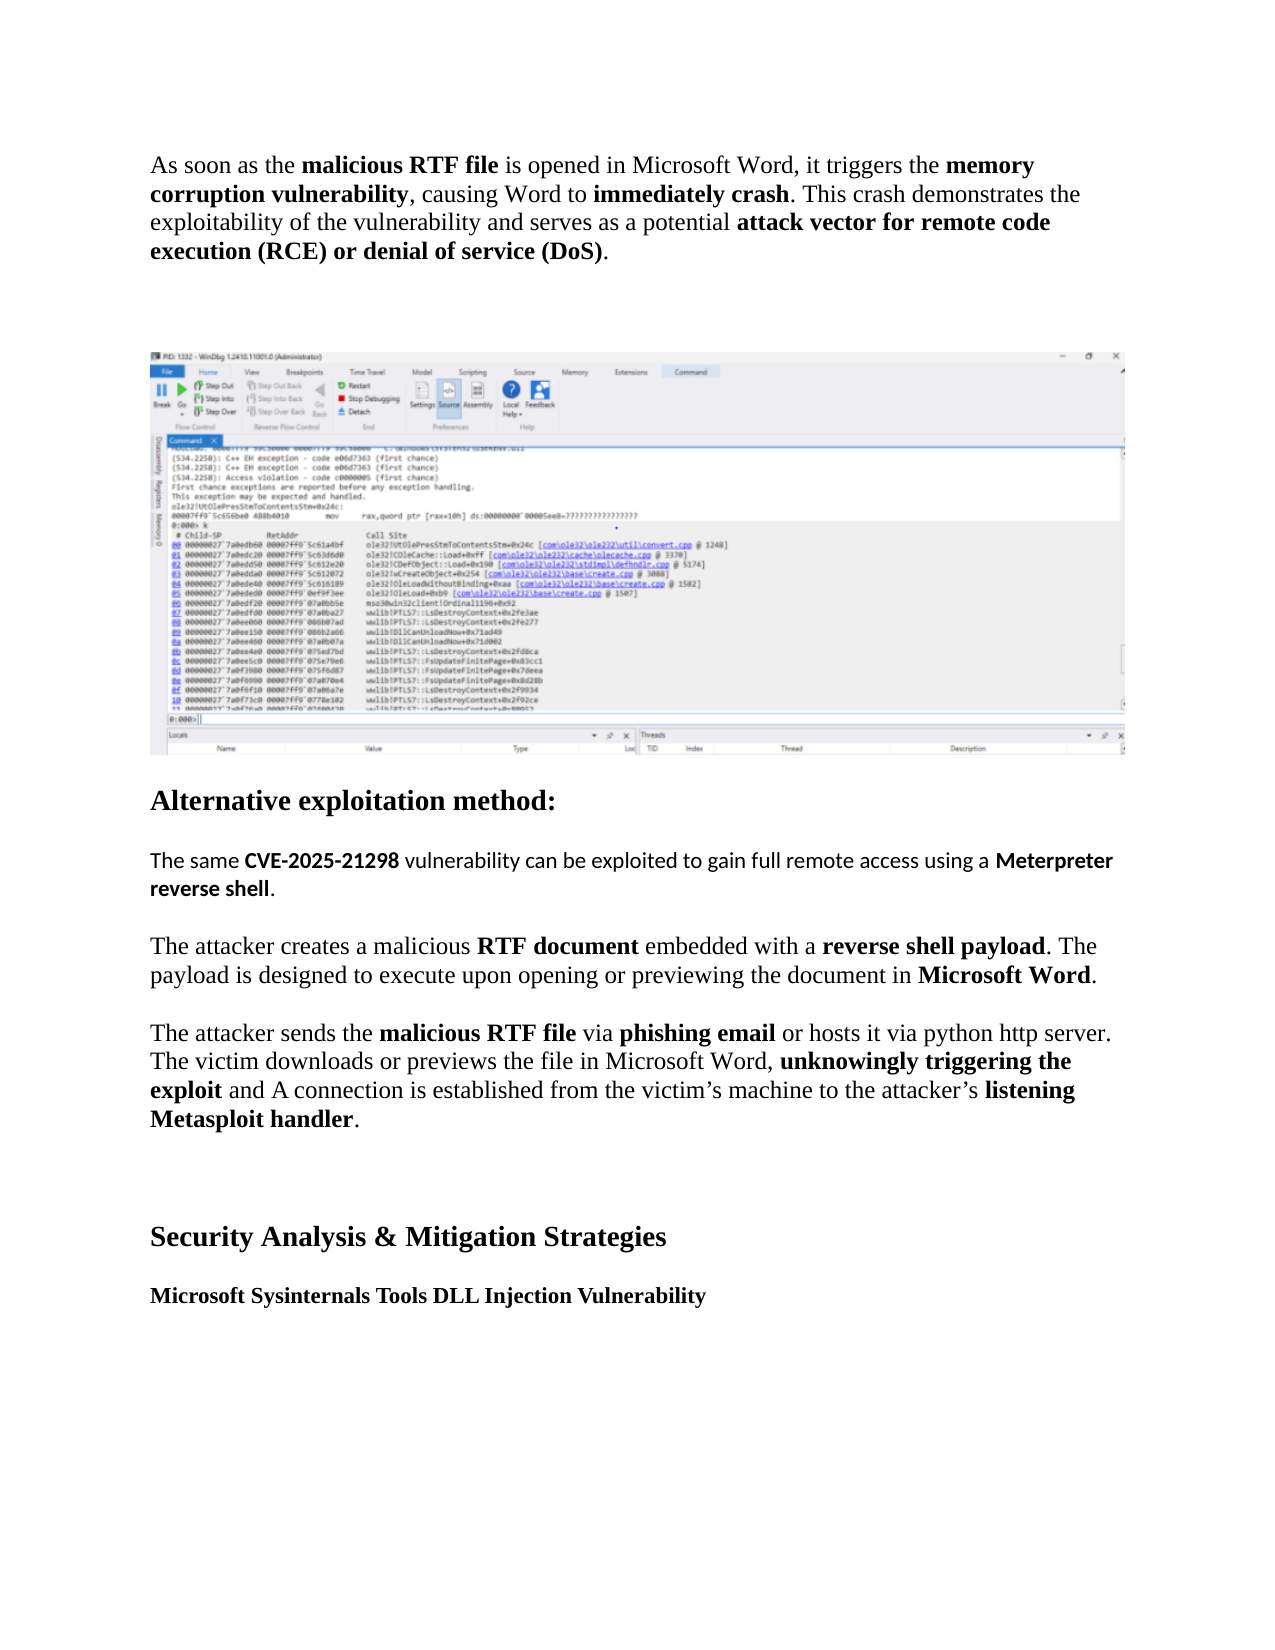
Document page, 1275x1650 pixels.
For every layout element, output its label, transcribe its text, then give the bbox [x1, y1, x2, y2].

text The attacker sends the malicious RTF file via phishing email or hosts it via python http server. The victim downloads or previews the file in Microsoft Word, unknowingly triggering the exploit and A connection is established from the victim’s machine to the attacker’s listening Metasploit handler. [150, 1018, 1125, 1133]
text As soon as the malicious RTF file is opened in Microsoft Word, it triggers the memory corruption vulnerability, causing Word to immediately crash. This crash demonstrates the exploitability of the vulnerability and serves as a potential attack vector for remote code execution (RCE) or denial of service (DoS). [150, 150, 1125, 265]
text Security Analysis & Mitigation Strategies [150, 1219, 1125, 1253]
text Alternative exploitation method: [150, 783, 1125, 817]
picture [150, 352, 1125, 755]
text The attacker creates a malicious RTF document embedded with a reverse shell payload. The payload is designed to execute upon opening or previewing the document in Microsoft Word. [150, 931, 1125, 989]
text Microsoft Sysinternals Tools DLL Injection Vulnerability [150, 1282, 1125, 1308]
text The same CVE-2025-21298 vulnerability can be exploited to gain full remote access using a Meterpreter reverse shell. [150, 846, 1125, 902]
